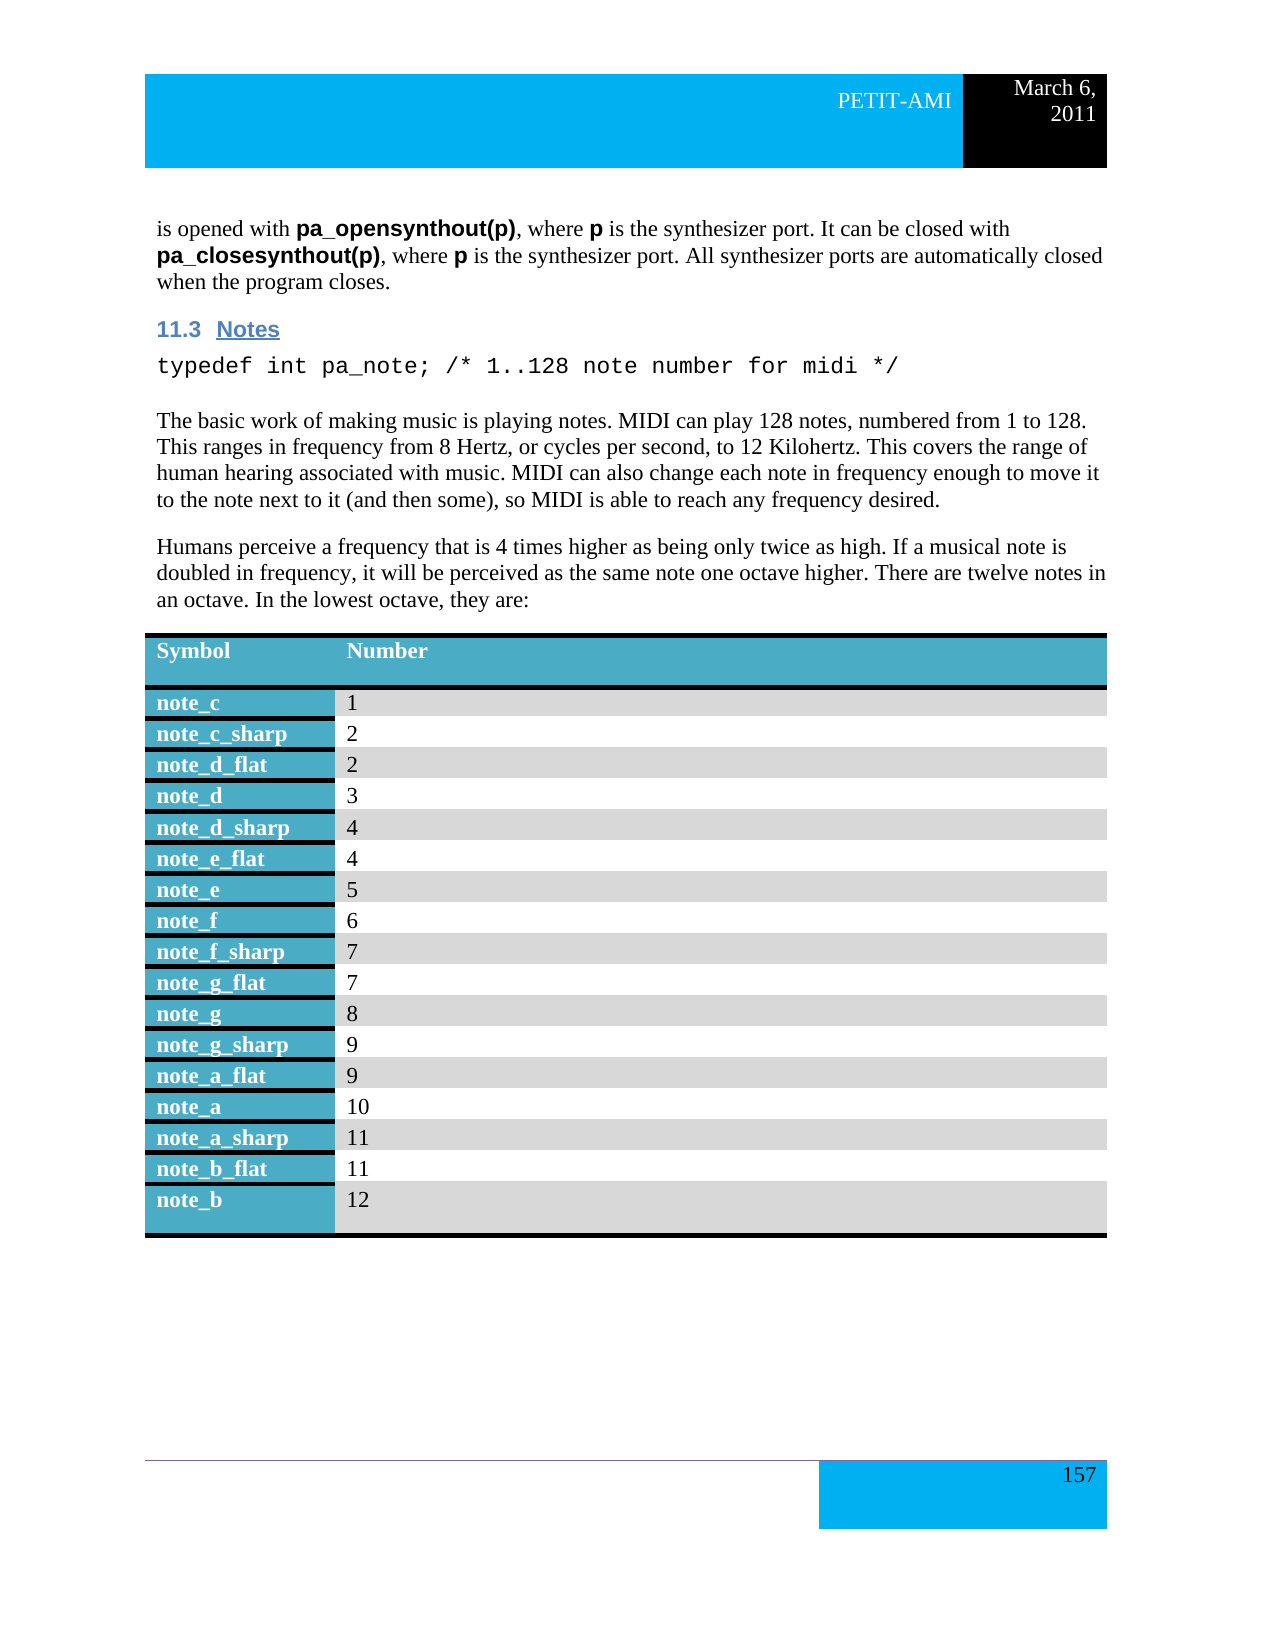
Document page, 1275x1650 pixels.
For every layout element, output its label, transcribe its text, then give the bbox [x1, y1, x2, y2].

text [156, 215, 1118, 295]
text Humans perceive a frequency that is 4 times higher as being only twice as high. If a musical note is doubled in frequency, it will be perceived as the same note one octave higher. There are twelve notes in an octave. In the lowest octave, they are: [156, 533, 1118, 612]
subtitle Notes [156, 316, 1118, 342]
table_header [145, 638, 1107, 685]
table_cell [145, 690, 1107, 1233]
text typedef int pa_note; /* 1..128 note number for midi */ [156, 354, 1118, 380]
text The basic work of making music is playing notes. MIDI can play 128 notes, numbered from 1 to 128. This ranges in frequency from 8 Hertz, or cycles per second, to 12 Kilohertz. This covers the range of human hearing associated with music. MIDI can also change each note in frequency enough to move it to the note next to it (and then some), so MIDI is able to reach any frequency desired. [156, 407, 1118, 512]
